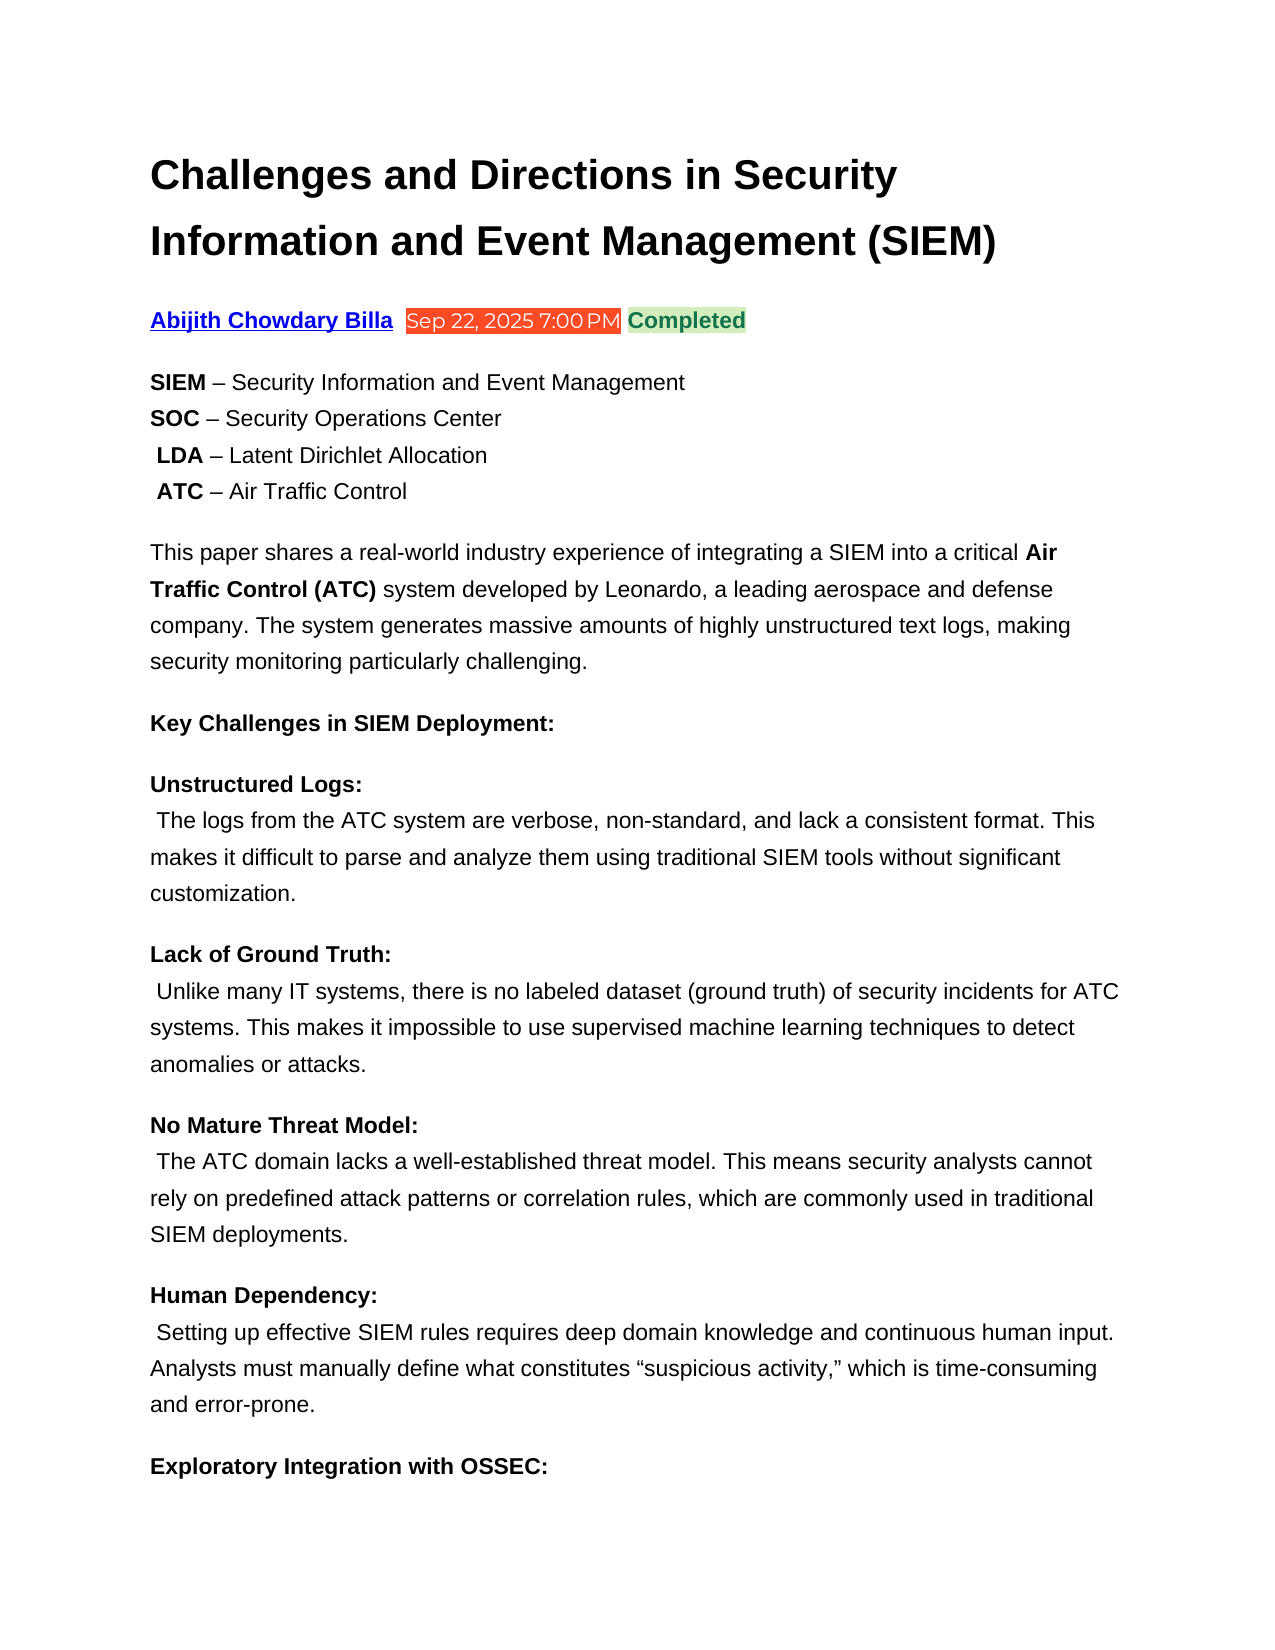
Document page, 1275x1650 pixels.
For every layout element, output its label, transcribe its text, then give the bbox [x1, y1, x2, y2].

subtitle Challenges and Directions in Security Information and Event Management (SIEM) [150, 150, 1125, 264]
subtitle No Mature Threat Model: The ATC domain lacks a well-established threat model. This means security analysts cannot rely on predefined attack patterns or correlation rules, which are commonly used in traditional SIEM deployments. [150, 1112, 1125, 1247]
subtitle Key Challenges in SIEM Deployment: [150, 710, 1125, 736]
subtitle Exploratory Integration with OSSEC: [150, 1453, 1125, 1479]
subtitle Human Dependency: Setting up effective SIEM rules requires deep domain knowledge and continuous human input. Analysts must manually define what constitutes “suspicious activity,” which is time-consuming and error-prone. [150, 1282, 1125, 1418]
subtitle This paper shares a real-world industry experience of integrating a SIEM into a critical Air Traffic Control (ATC) system developed by Leonardo, a leading aerospace and defense company. The system generates massive amounts of highly unstructured text logs, making security monitoring particularly challenging. [150, 539, 1125, 675]
subtitle Unstructured Logs: The logs from the ATC system are verbose, non-standard, and lack a consistent format. This makes it difficult to parse and analyze them using traditional SIEM tools without significant customization. [150, 771, 1125, 906]
subtitle Abijith Chowdary Billa Sep 22, 2025 7:00 PM [150, 307, 1125, 334]
subtitle Lack of Ground Truth: Unlike many IT systems, there is no labeled dataset (ground truth) of security incidents for ATC systems. This makes it impossible to use supervised machine learning techniques to detect anomalies or attacks. [150, 941, 1125, 1077]
subtitle SIEM – Security Information and Event Management SOC – Security Operations Center LDA – Latent Dirichlet Allocation ATC – Air Traffic Control [150, 369, 1125, 504]
